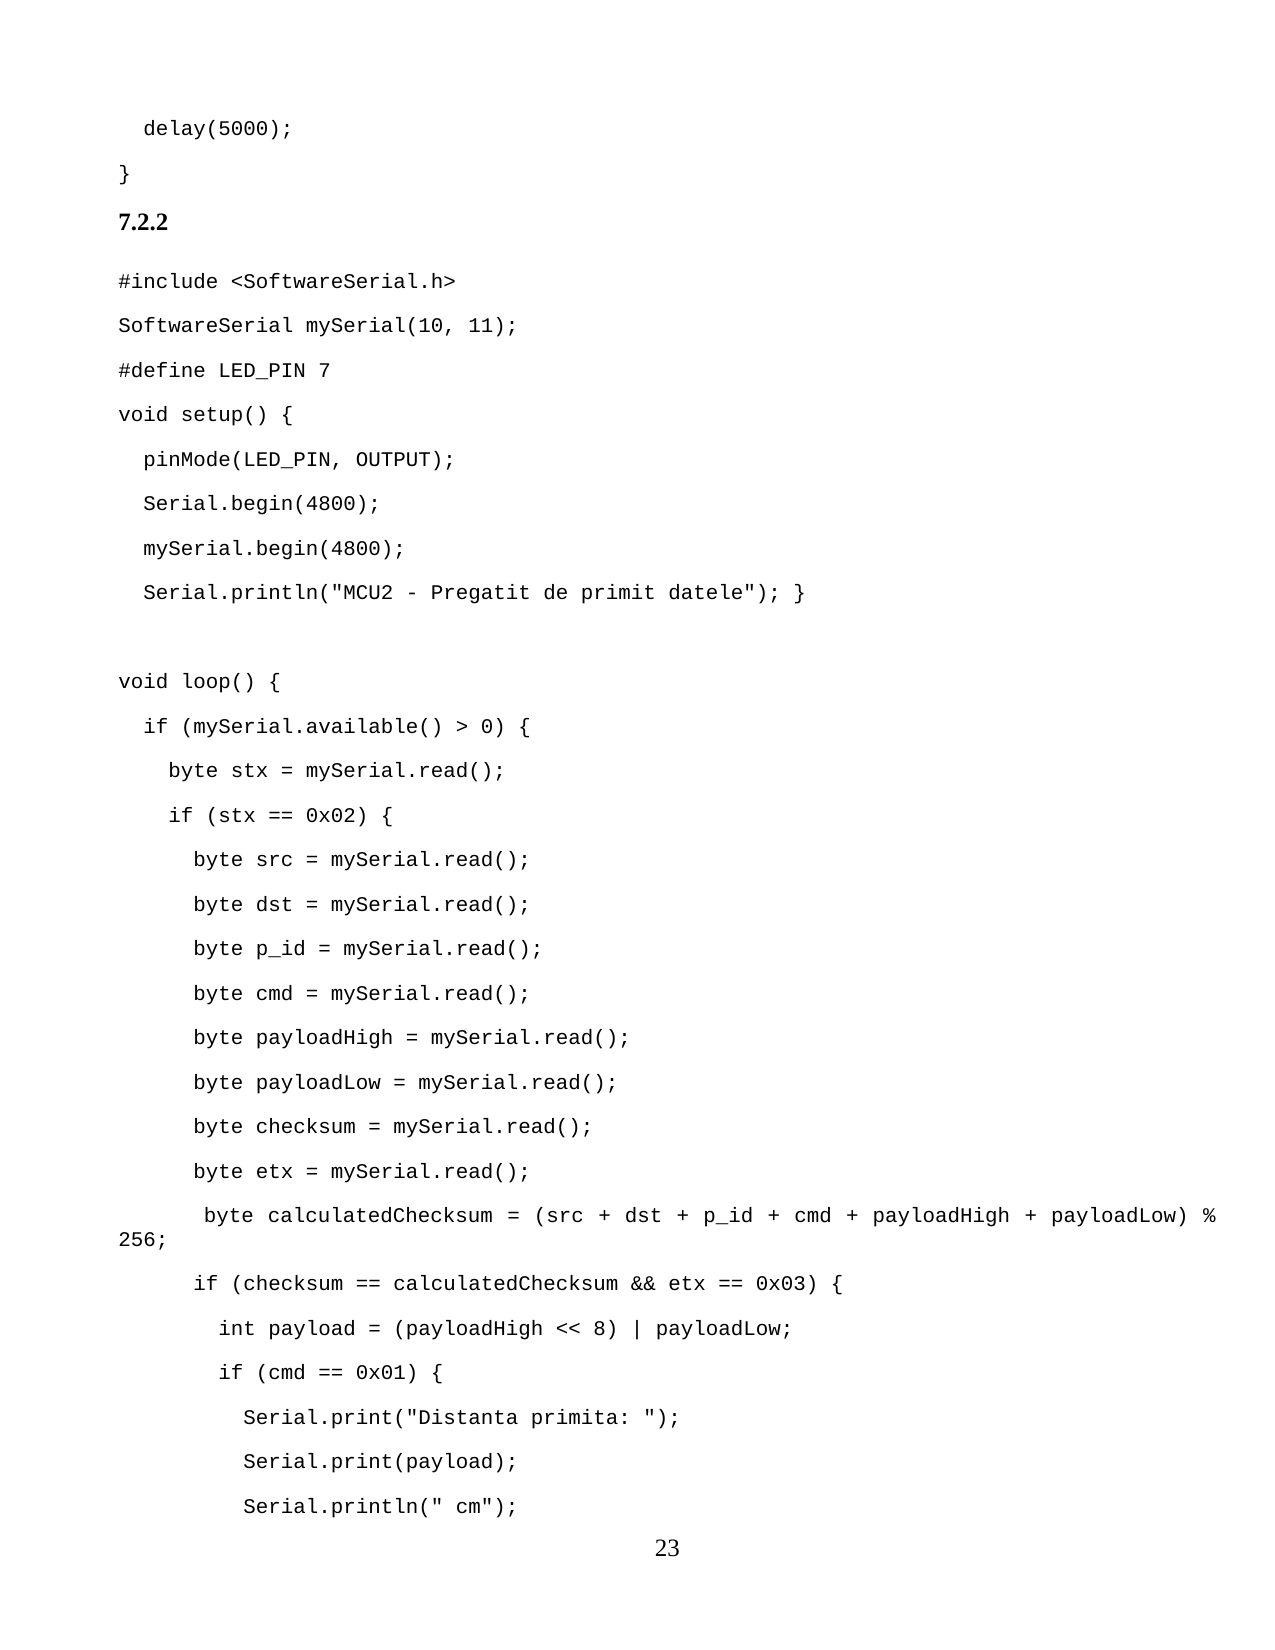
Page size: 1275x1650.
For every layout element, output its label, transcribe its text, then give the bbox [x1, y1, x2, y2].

text byte stx = mySerial.read(); [118, 760, 1216, 784]
text delay(5000); [118, 118, 1216, 142]
text Serial.print(payload); [118, 1451, 1216, 1475]
text if (cmd == 0x01) { [118, 1362, 1216, 1386]
text Serial.println("MCU2 - Pregatit de primit datele"); } [118, 582, 1216, 606]
text byte etx = mySerial.read(); [118, 1161, 1216, 1184]
text } [118, 163, 1216, 186]
text #include <SoftwareSerial.h> [118, 271, 1216, 295]
text Serial.print("Distanta primita: "); [118, 1407, 1216, 1430]
text if (mySerial.available() > 0) { [118, 716, 1216, 739]
text #define LED_PIN 7 [118, 360, 1216, 384]
text pinMode(LED_PIN, OUTPUT); [118, 449, 1216, 473]
text byte checksum = mySerial.read(); [118, 1116, 1216, 1140]
text byte payloadLow = mySerial.read(); [118, 1072, 1216, 1095]
text if (checksum == calculatedChecksum && etx == 0x03) { [118, 1273, 1216, 1297]
text byte cmd = mySerial.read(); [118, 983, 1216, 1006]
text byte dst = mySerial.read(); [118, 894, 1216, 917]
text byte payloadHigh = mySerial.read(); [118, 1027, 1216, 1051]
text byte calculatedChecksum = (src + dst + p_id + cmd + payloadHigh + payloadLow) % 256; [118, 1205, 1216, 1252]
text if (stx == 0x02) { [118, 805, 1216, 828]
text SoftwareSerial mySerial(10, 11); [118, 316, 1216, 339]
text byte p_id = mySerial.read(); [118, 938, 1216, 962]
text void setup() { [118, 404, 1216, 428]
text 7.2.2 [118, 207, 1216, 236]
text void loop() { [118, 671, 1216, 695]
text int payload = (payloadHigh << 8) | payloadLow; [118, 1318, 1216, 1341]
text byte src = mySerial.read(); [118, 849, 1216, 873]
text Serial.println(" cm"); [118, 1496, 1216, 1519]
text mySerial.begin(4800); [118, 538, 1216, 562]
text Serial.begin(4800); [118, 493, 1216, 517]
